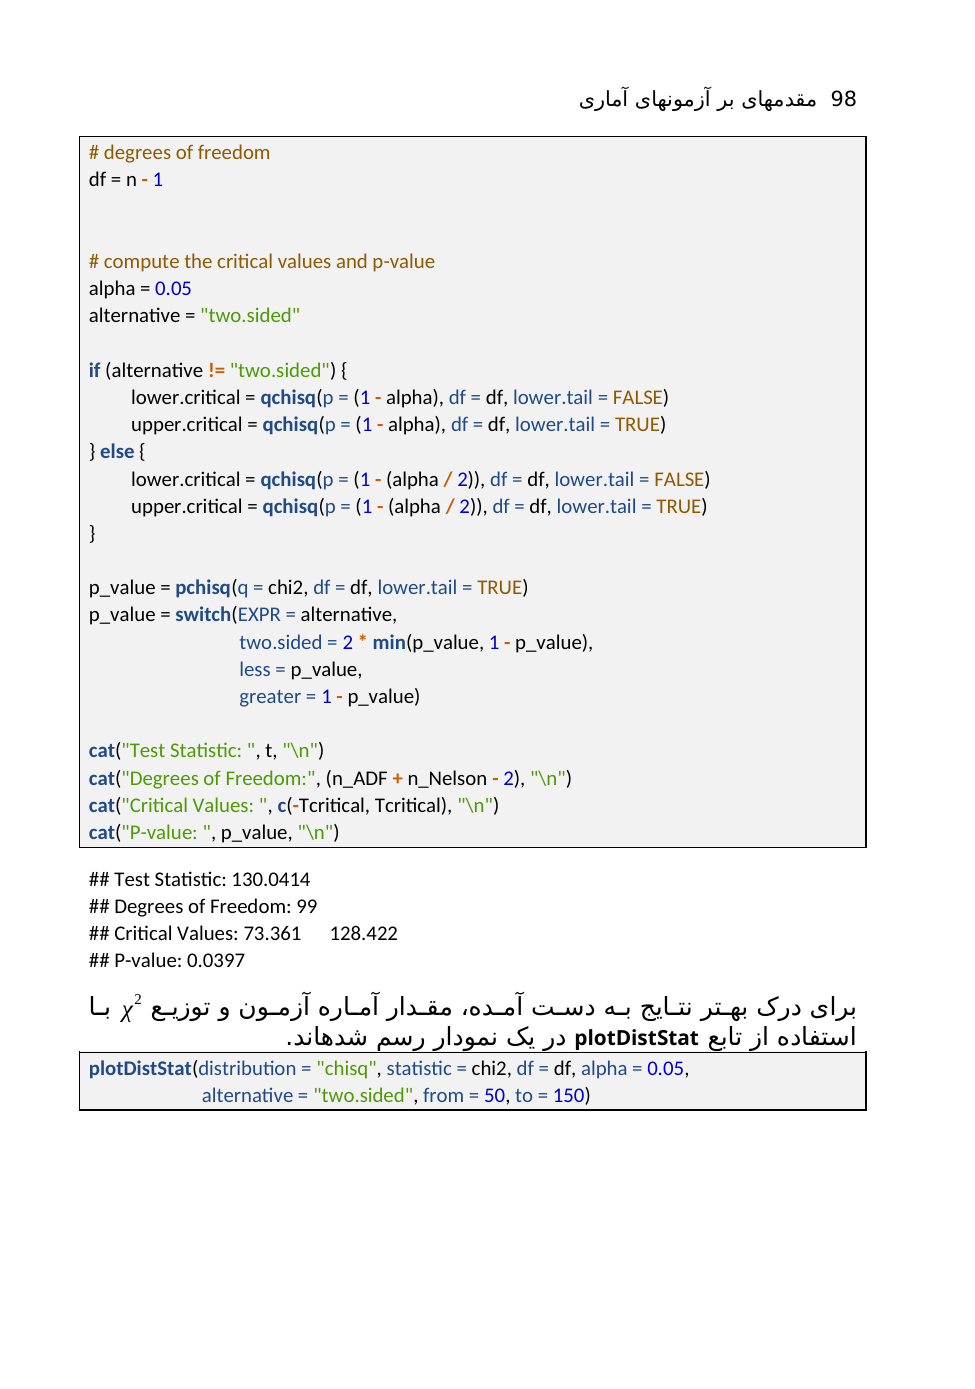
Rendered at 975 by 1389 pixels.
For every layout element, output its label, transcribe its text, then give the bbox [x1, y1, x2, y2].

text ## Test Statistic: 130.0414 ## Degrees of Freedom: 99 ## Critical Values: 73.361 128.422 ## P-value: 0.0397 [89, 867, 857, 973]
text برای درک بهتر نتایج به دست آمده، مقدار آماره آزمون و توزیع با استفاده از تابع plotDistStat در یک نمودار رسم شده‏اند. [89, 991, 857, 1051]
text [80, 137, 865, 847]
text plotDistStat(distribution = "chisq", statistic = chi2, df = df, alpha = 0.05, alternative = "two.sided", from = 50, to = 150) [80, 1053, 865, 1109]
